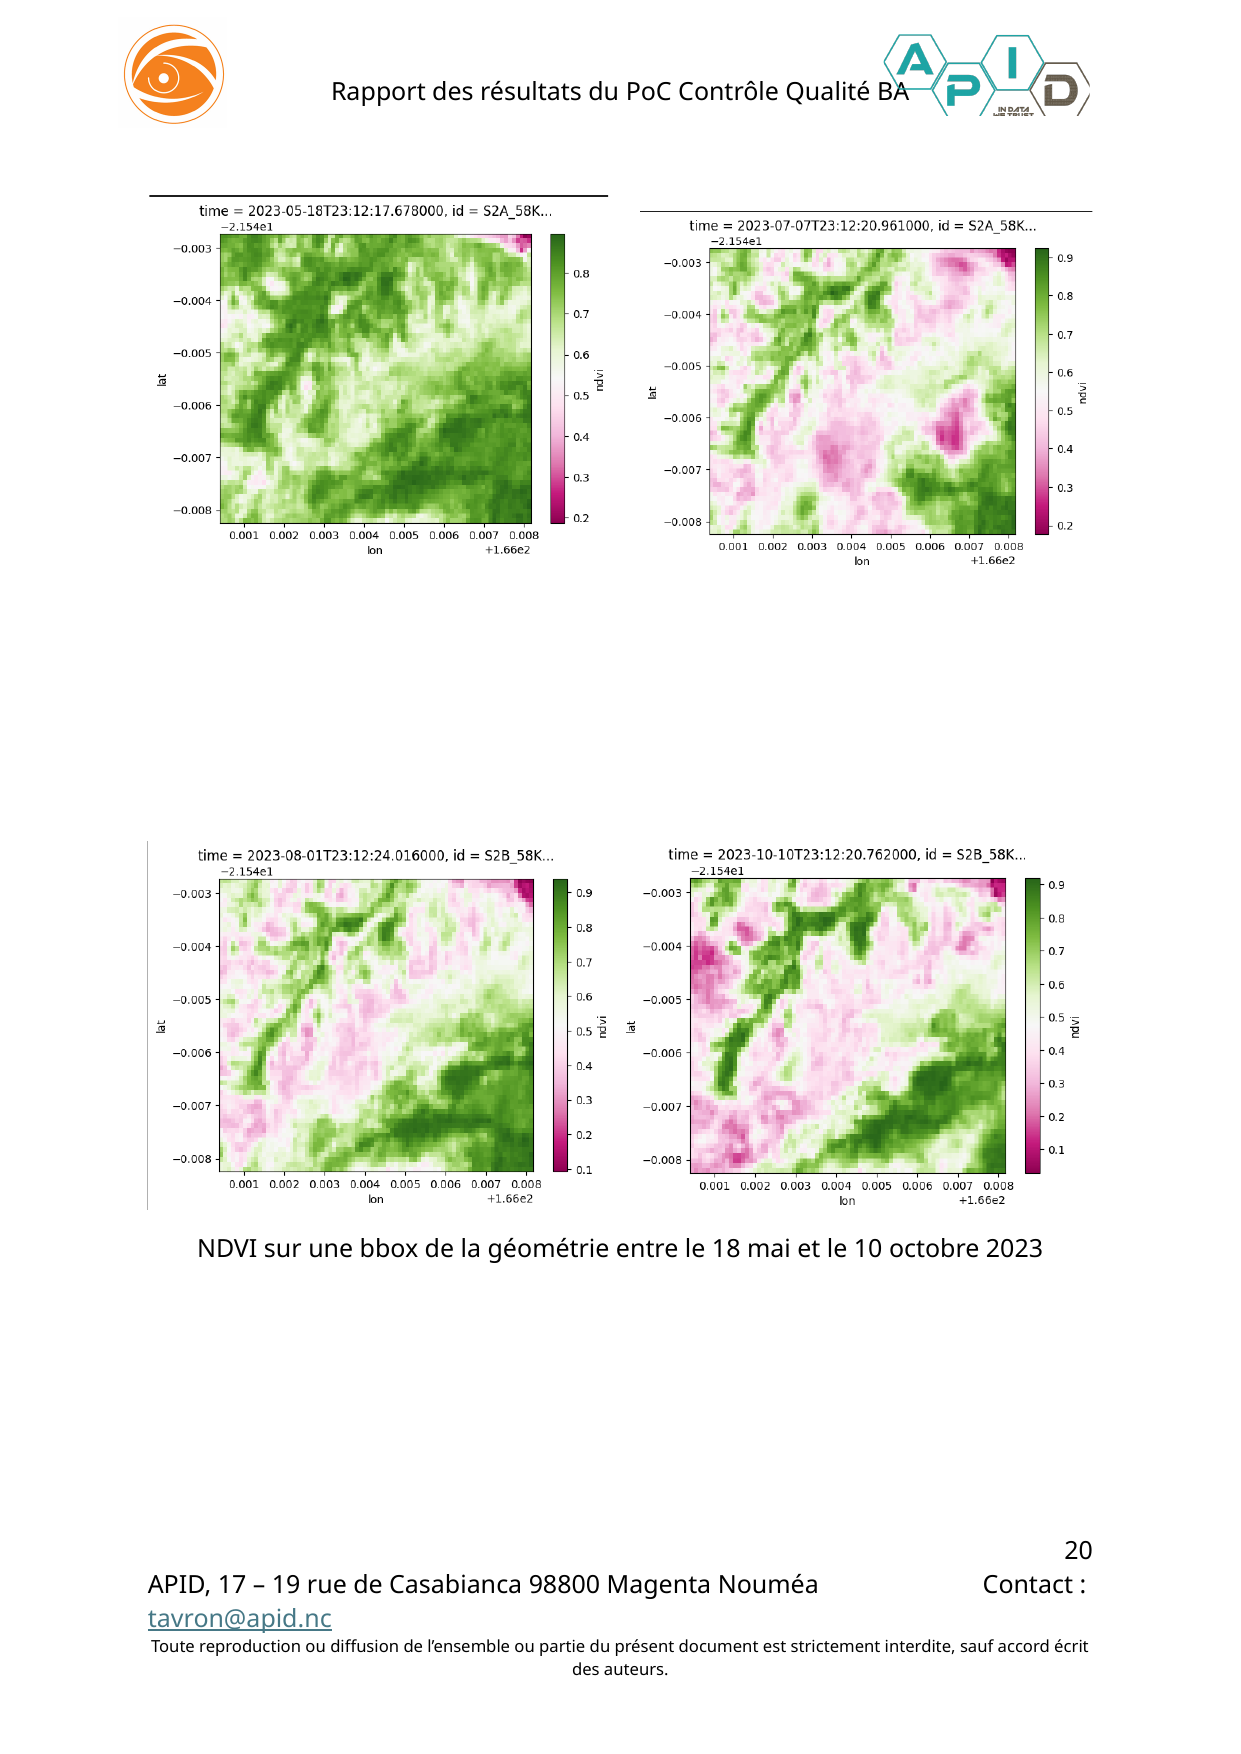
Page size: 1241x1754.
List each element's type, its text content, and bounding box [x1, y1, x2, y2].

picture [883, 34, 1090, 116]
picture [639, 211, 1093, 573]
picture [618, 806, 1087, 1176]
text NDVI sur une bbox de la géométrie entre le 18 mai et le 10 octobre 2023 [148, 1197, 1093, 1231]
picture [148, 195, 608, 562]
picture [147, 807, 612, 1176]
